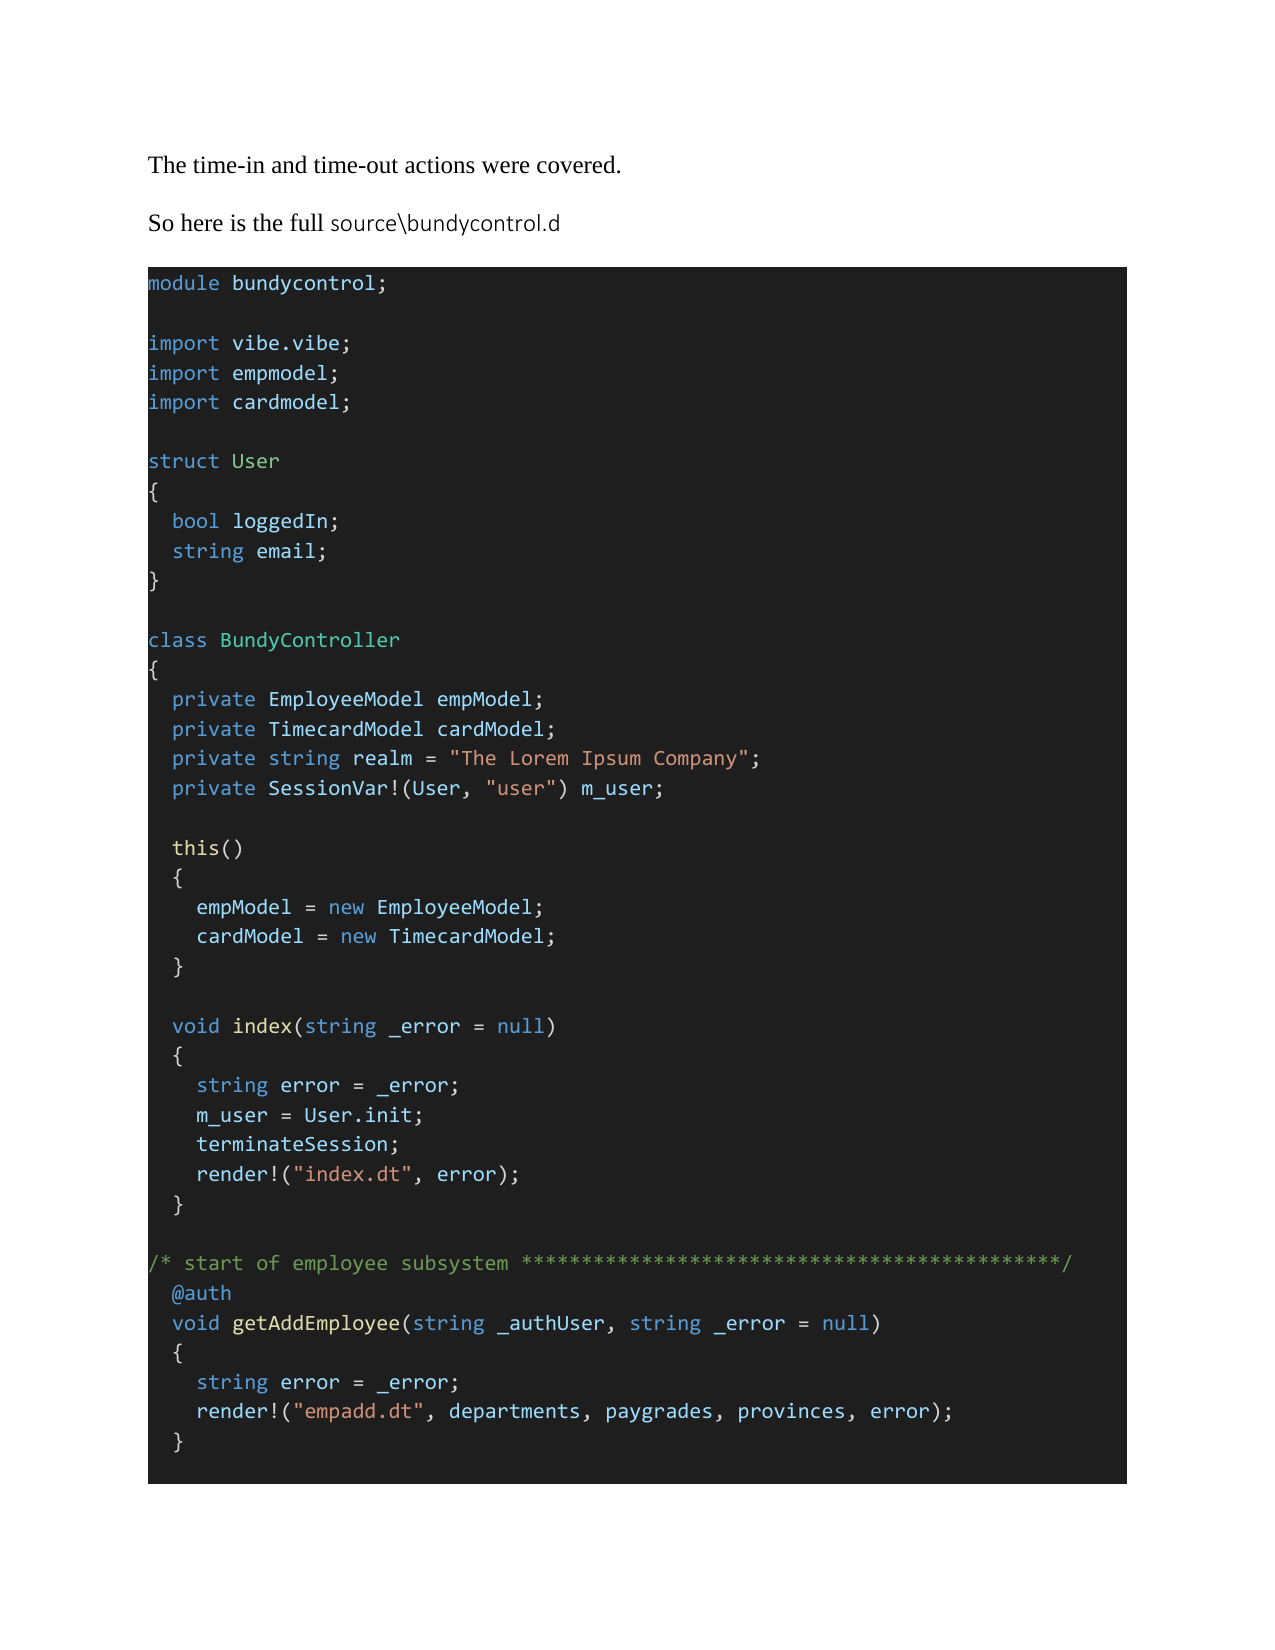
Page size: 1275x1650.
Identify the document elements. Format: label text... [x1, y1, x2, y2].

text void index(string _error = null) [148, 1009, 1127, 1039]
text @auth [148, 1276, 1127, 1306]
text import empmodel; [148, 356, 1127, 386]
text this() [148, 831, 1127, 861]
text render!("empadd.dt", departments, paygrades, provinces, error); [148, 1395, 1127, 1424]
text { [148, 653, 1127, 682]
text { [148, 1039, 1127, 1068]
text /* start of employee subsystem *********************************************/ [148, 1246, 1127, 1276]
text render!("index.dt", error); [148, 1157, 1127, 1187]
text } [148, 949, 1127, 979]
text void getAddEmployee(string _authUser, string _error = null) [148, 1306, 1127, 1336]
text cardModel = new TimecardModel; [148, 920, 1127, 949]
text string email; [148, 534, 1127, 564]
text private SessionVar!(User, "user") m_user; [148, 771, 1127, 801]
text class BundyController [148, 623, 1127, 653]
text struct User [148, 445, 1127, 474]
text module bundycontrol; [148, 267, 1127, 296]
text terminateSession; [148, 1128, 1127, 1157]
text { [148, 861, 1127, 890]
text } [148, 1424, 1127, 1454]
text } [148, 1187, 1127, 1217]
text The time-in and time-out actions were covered. [148, 150, 1127, 179]
text { [148, 474, 1127, 504]
text empModel = new EmployeeModel; [148, 890, 1127, 920]
text import cardmodel; [148, 386, 1127, 415]
text import vibe.vibe; [148, 326, 1127, 356]
text } [148, 564, 1127, 593]
text m_user = User.init; [148, 1098, 1127, 1128]
text bool loggedIn; [148, 504, 1127, 534]
text So here is the full source\bundycontrol.d [148, 207, 1127, 238]
text string error = _error; [148, 1365, 1127, 1395]
text { [148, 1336, 1127, 1365]
text private string realm = "The Lorem Ipsum Company"; [148, 742, 1127, 771]
text string error = _error; [148, 1068, 1127, 1098]
text private EmployeeModel empModel; [148, 682, 1127, 712]
text private TimecardModel cardModel; [148, 712, 1127, 742]
